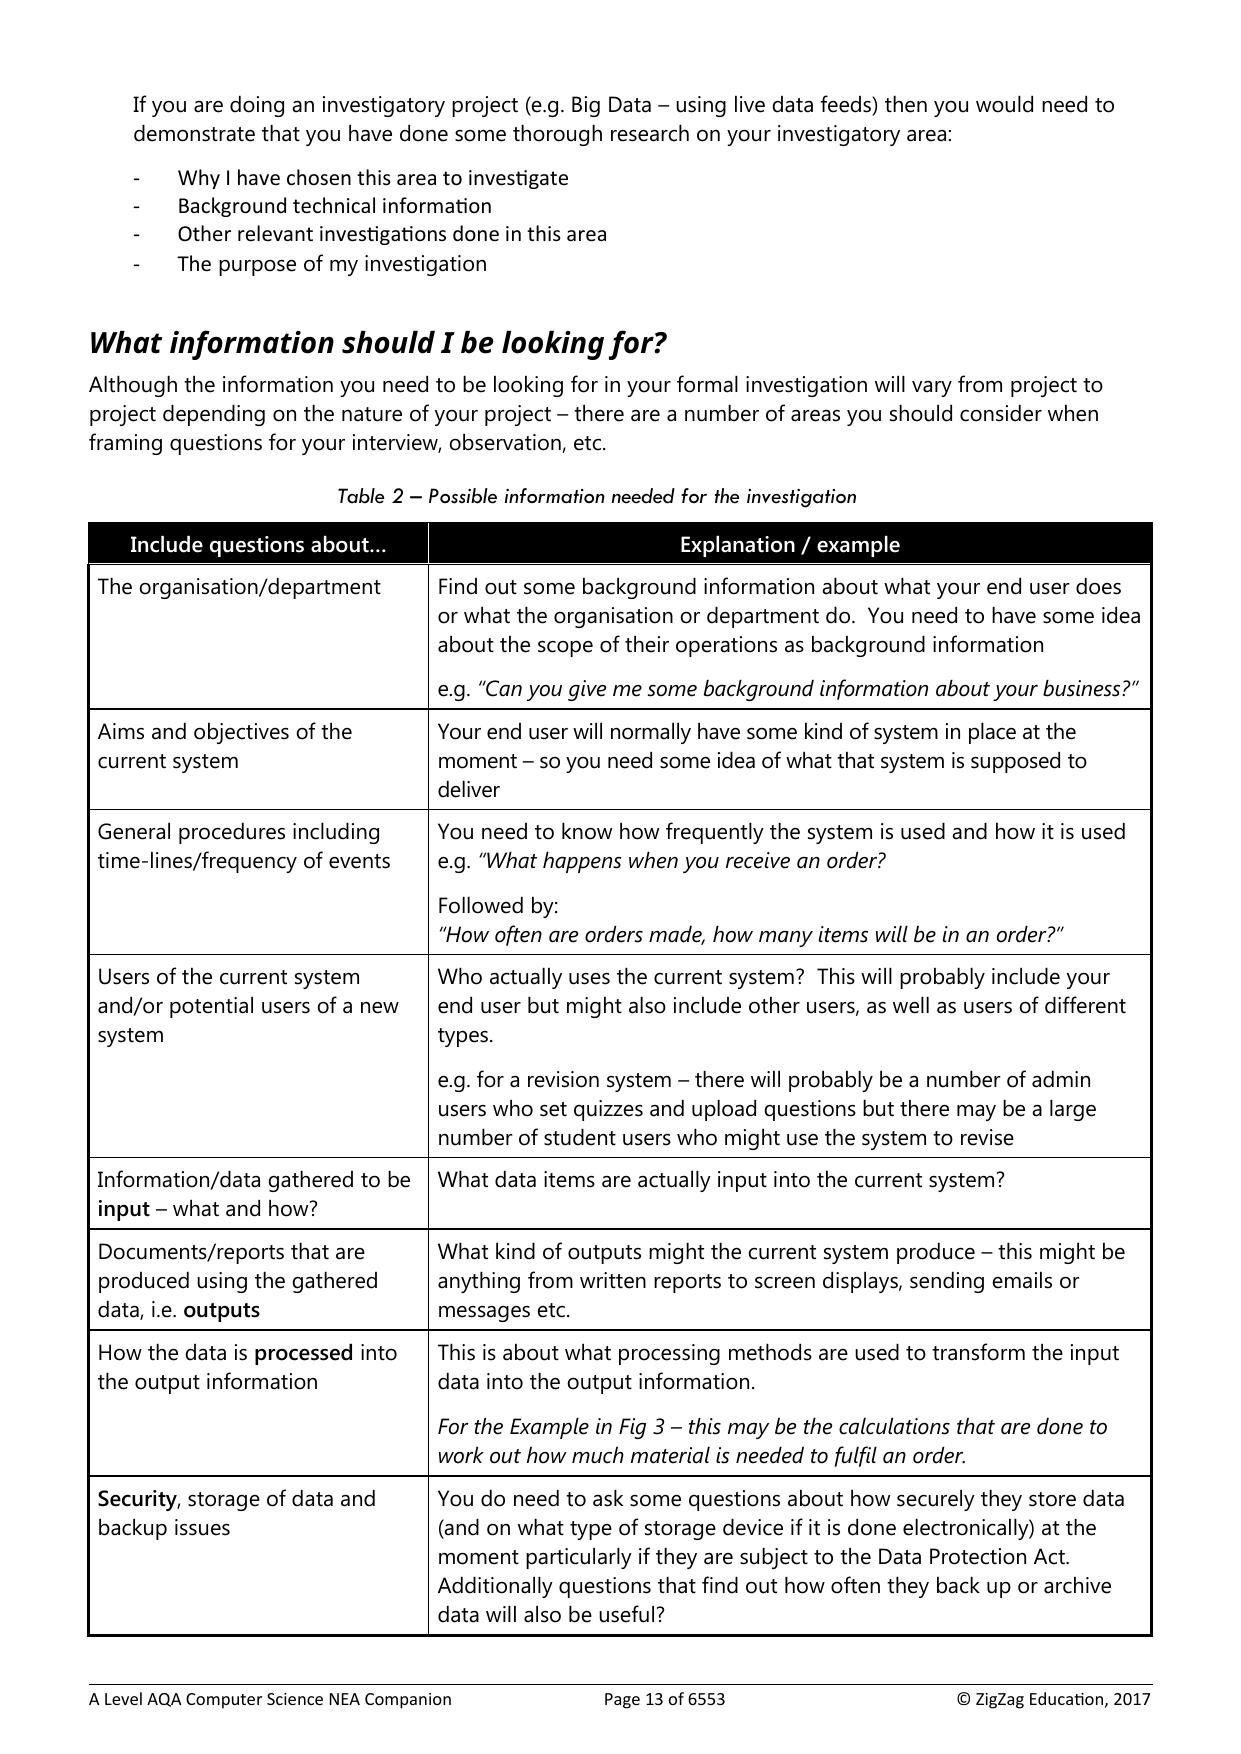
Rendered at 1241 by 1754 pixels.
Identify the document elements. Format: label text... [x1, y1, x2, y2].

table_header Include questions about… [89, 523, 428, 563]
table_cell What data items are actually input into the current system? [429, 1158, 1150, 1228]
table_cell How the data is processed into the output information [90, 1331, 428, 1475]
table_cell Who actually uses the current system? This will probably include your end user but might also include other users, as well as users of different types. e.g. for a revision system – there will probably be a number of admin users who set quizzes and upload questions but there may be a large number of student users who might use the system to revise [429, 955, 1150, 1157]
table_cell Users of the current system and/or potential users of a new system [90, 955, 428, 1157]
text Although the information you need to be looking for in your formal investigation will vary from project to project depending on the nature of your project – there are a number of areas you should consider when framing questions for your interview, observation, etc. [89, 369, 1152, 456]
table_cell Security, storage of data and backup issues [90, 1477, 428, 1634]
text - The purpose of my investigation [133, 247, 1152, 277]
text What information should I be looking for? [89, 323, 1152, 362]
table_cell What kind of outputs might the current system produce – this might be anything from written reports to screen displays, sending emails or messages etc. [429, 1230, 1150, 1329]
table_cell The organisation/department [90, 565, 428, 708]
text - Why I have chosen this area to investigate [133, 163, 1152, 191]
text - Background technical information [133, 191, 1152, 219]
table_cell Find out some background information about what your end user does or what the organisation or department do. You need to have some idea about the scope of their operations as background information e.g. “Can you give me some background information about your business?” [429, 565, 1150, 708]
text Table 2 – Possible information needed for the investigation [89, 484, 1107, 509]
text If you are doing an investigatory project (e.g. Big Data – using live data feeds) then you would need to demonstrate that you have done some thorough research on your investigatory area: [133, 89, 1152, 147]
table_cell You need to know how frequently the system is used and how it is used e.g. “What happens when you receive an order? Followed by: “How often are orders made, how many items will be in an order?” [429, 810, 1150, 953]
table_cell General procedures including time-lines/frequency of events [90, 810, 428, 953]
table_cell Your end user will normally have some kind of system in place at the moment – so you need some idea of what that system is supposed to deliver [429, 710, 1150, 809]
table_cell Information/data gathered to be input – what and how? [90, 1158, 428, 1228]
table_cell Aims and objectives of the current system [90, 710, 428, 809]
table_cell You do need to ask some questions about how securely they store data (and on what type of storage device if it is done electronically) at the moment particularly if they are subject to the Data Protection Act. Additionally questions that find out how often they back up or archive data will also be useful? [429, 1477, 1150, 1634]
table_header Explanation / example [429, 523, 1150, 563]
table_cell Documents/reports that are produced using the gathered data, i.e. outputs [90, 1230, 428, 1329]
table_cell This is about what processing methods are used to transform the input data into the output information. For the Example in Fig 3 – this may be the calculations that are done to work out how much material is needed to fulfil an order. [429, 1331, 1150, 1475]
text - Other relevant investigations done in this area [133, 219, 1152, 247]
